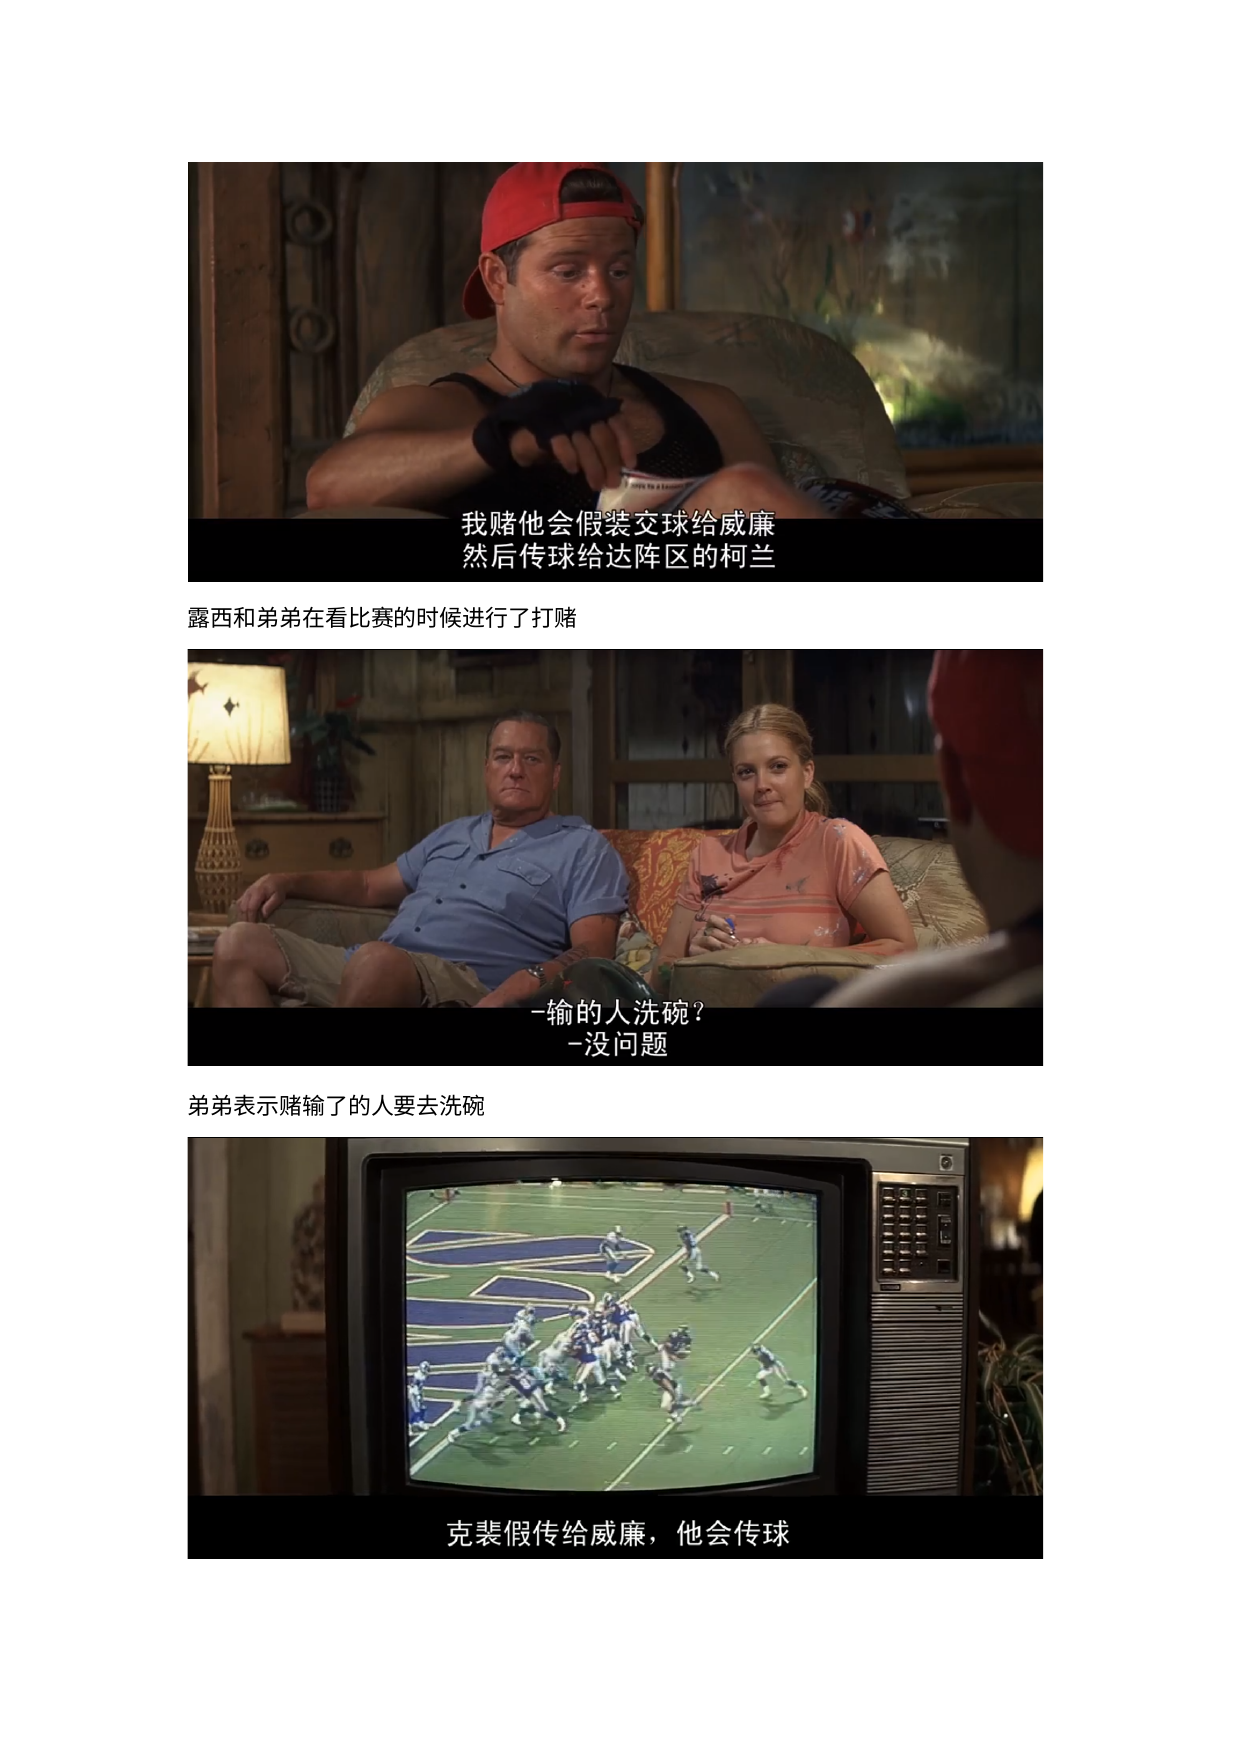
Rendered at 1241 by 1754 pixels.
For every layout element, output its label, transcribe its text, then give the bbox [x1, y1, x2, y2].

picture [187, 1137, 1044, 1559]
picture [187, 162, 1044, 582]
picture [187, 649, 1044, 1066]
text 露西和弟弟在看比赛的时候进行了打赌 [187, 584, 1053, 649]
